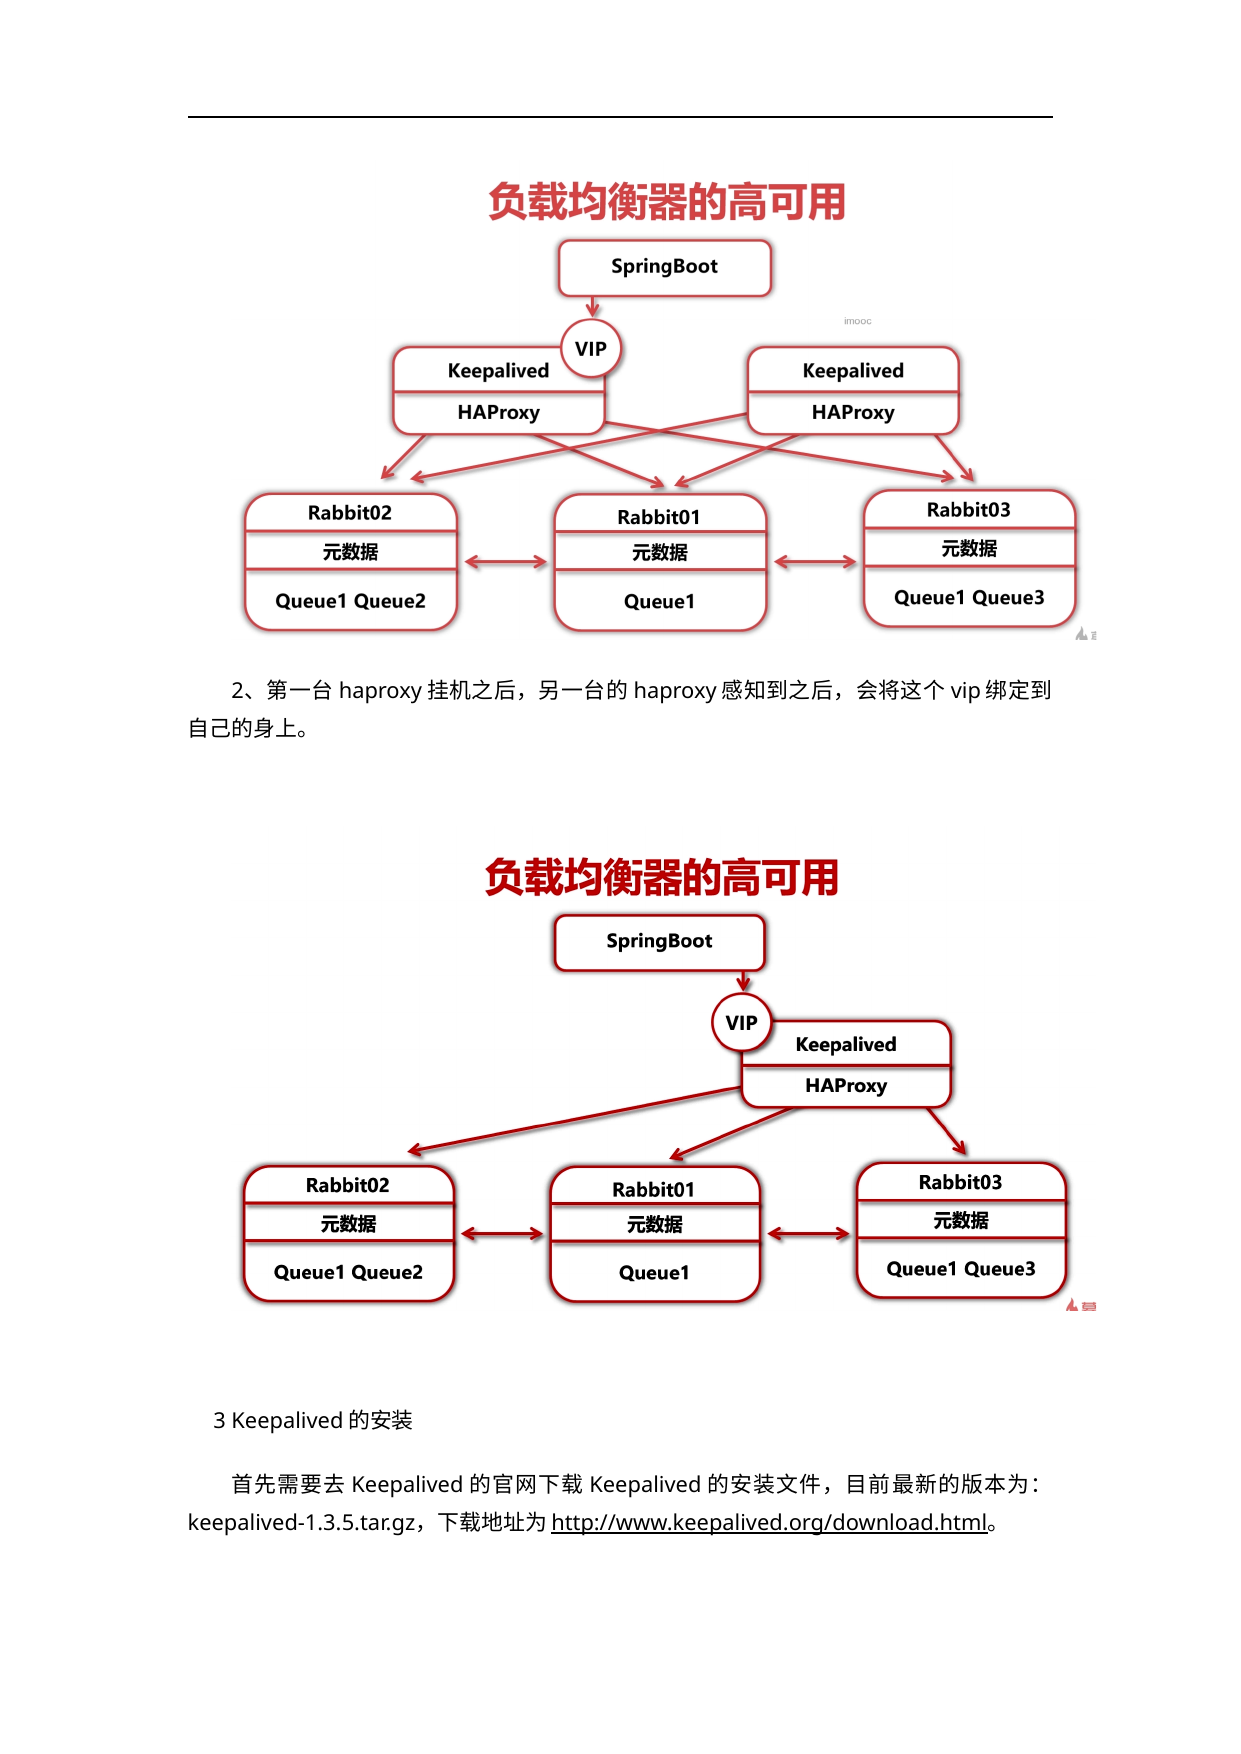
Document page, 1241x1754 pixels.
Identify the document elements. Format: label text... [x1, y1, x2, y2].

text 2、第一台haproxy挂机之后，另一台的haproxy感知到之后，会将这个vip绑定到自己的身上。 [187, 673, 1053, 743]
picture [231, 160, 1097, 640]
picture [231, 826, 1097, 1311]
subtitle Keepalived的安装 [187, 1403, 1053, 1435]
text 首先需要去Keepalived的官网下载Keepalived的安装文件，目前最新的版本为：keepalived-1.3.5.tar.gz，下载地址为http://www.keepalived.org/download.html。 [187, 1467, 1053, 1537]
